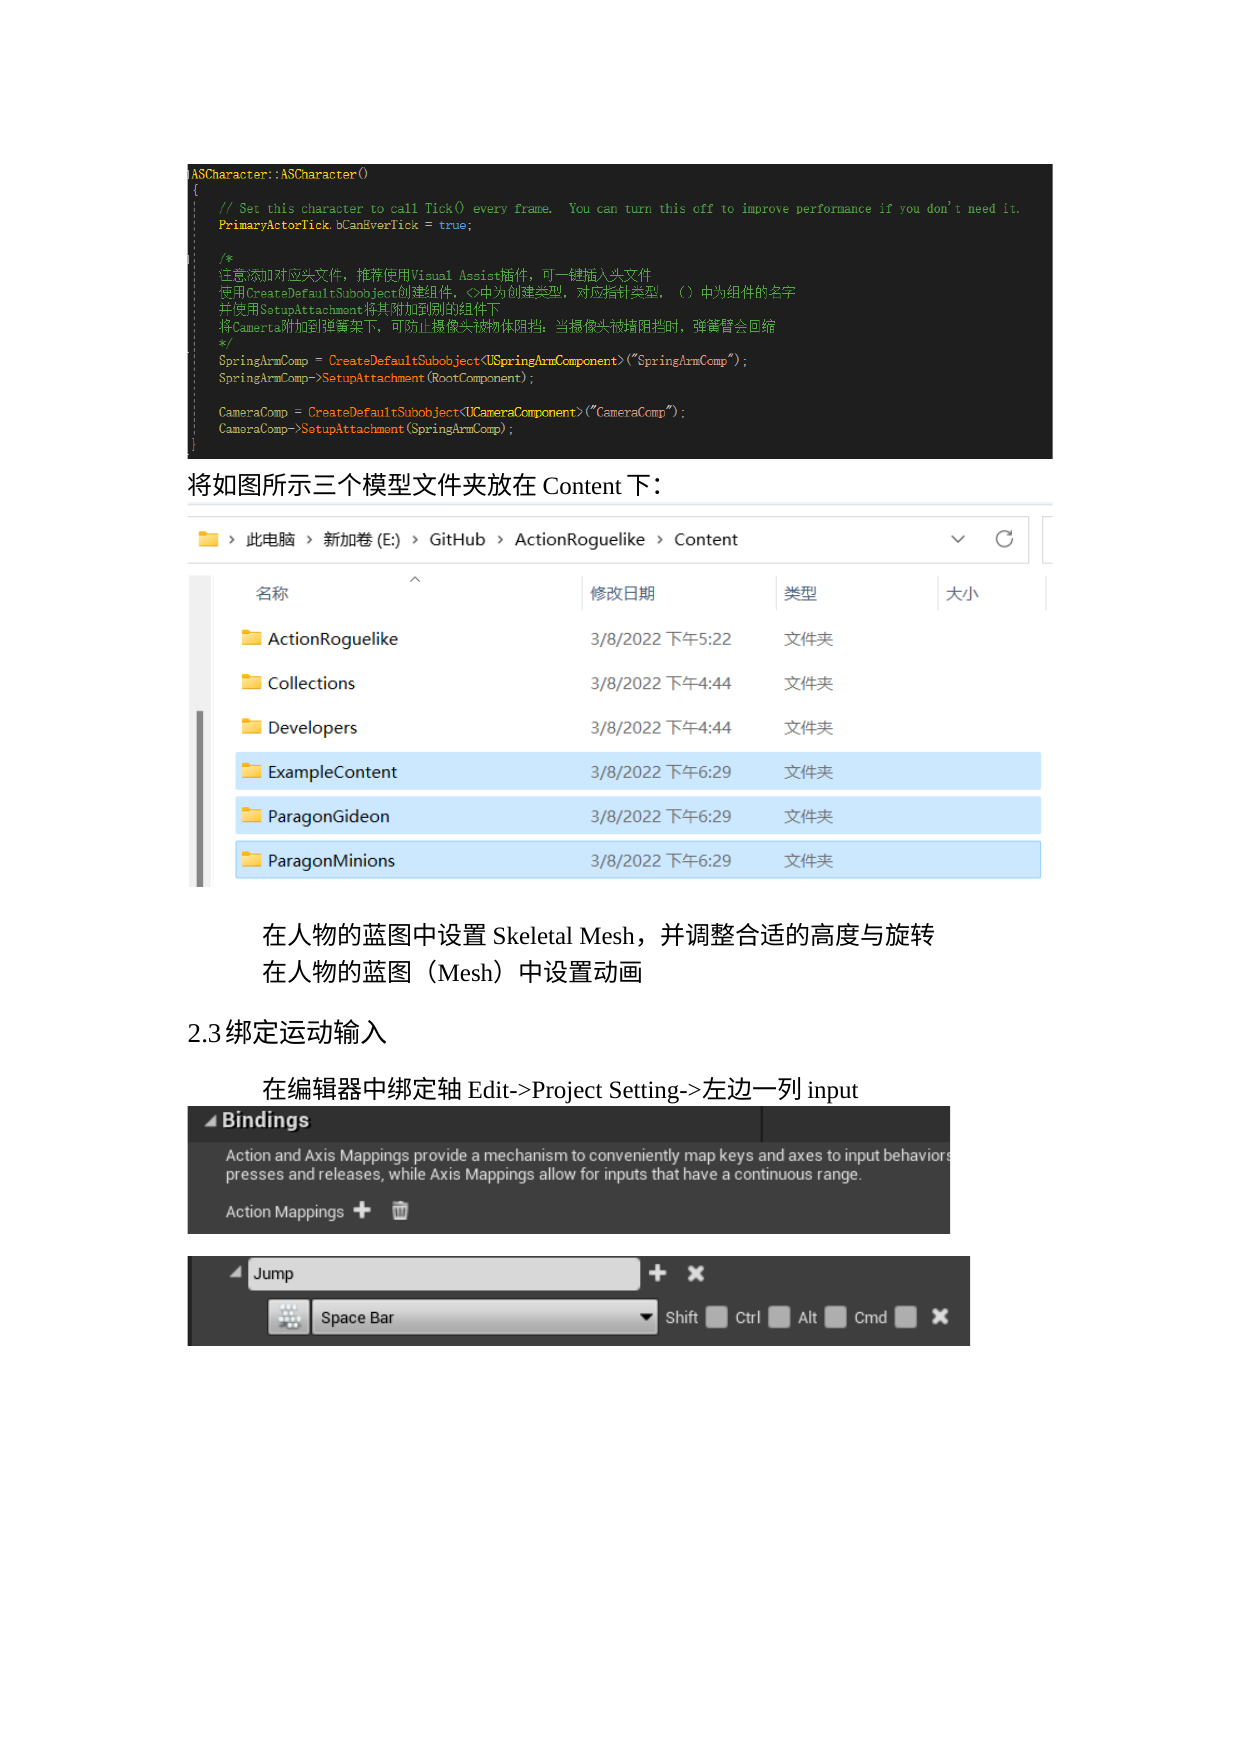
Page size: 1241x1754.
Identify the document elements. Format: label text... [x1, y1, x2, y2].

text 在人物的蓝图（Mesh）中设置动画 [187, 952, 1053, 989]
text 将如图所示三个模型文件夹放在Content下： [187, 464, 1053, 502]
subtitle 绑定运动输入 [187, 994, 1053, 1069]
text 在编辑器中绑定轴Edit->Project Setting->左边一列input [187, 1069, 1053, 1106]
picture [187, 1106, 951, 1234]
picture [187, 164, 1053, 459]
picture [187, 1256, 971, 1346]
picture [187, 502, 1053, 887]
text 在人物的蓝图中设置Skeletal Mesh，并调整合适的高度与旋转 [187, 914, 1053, 952]
